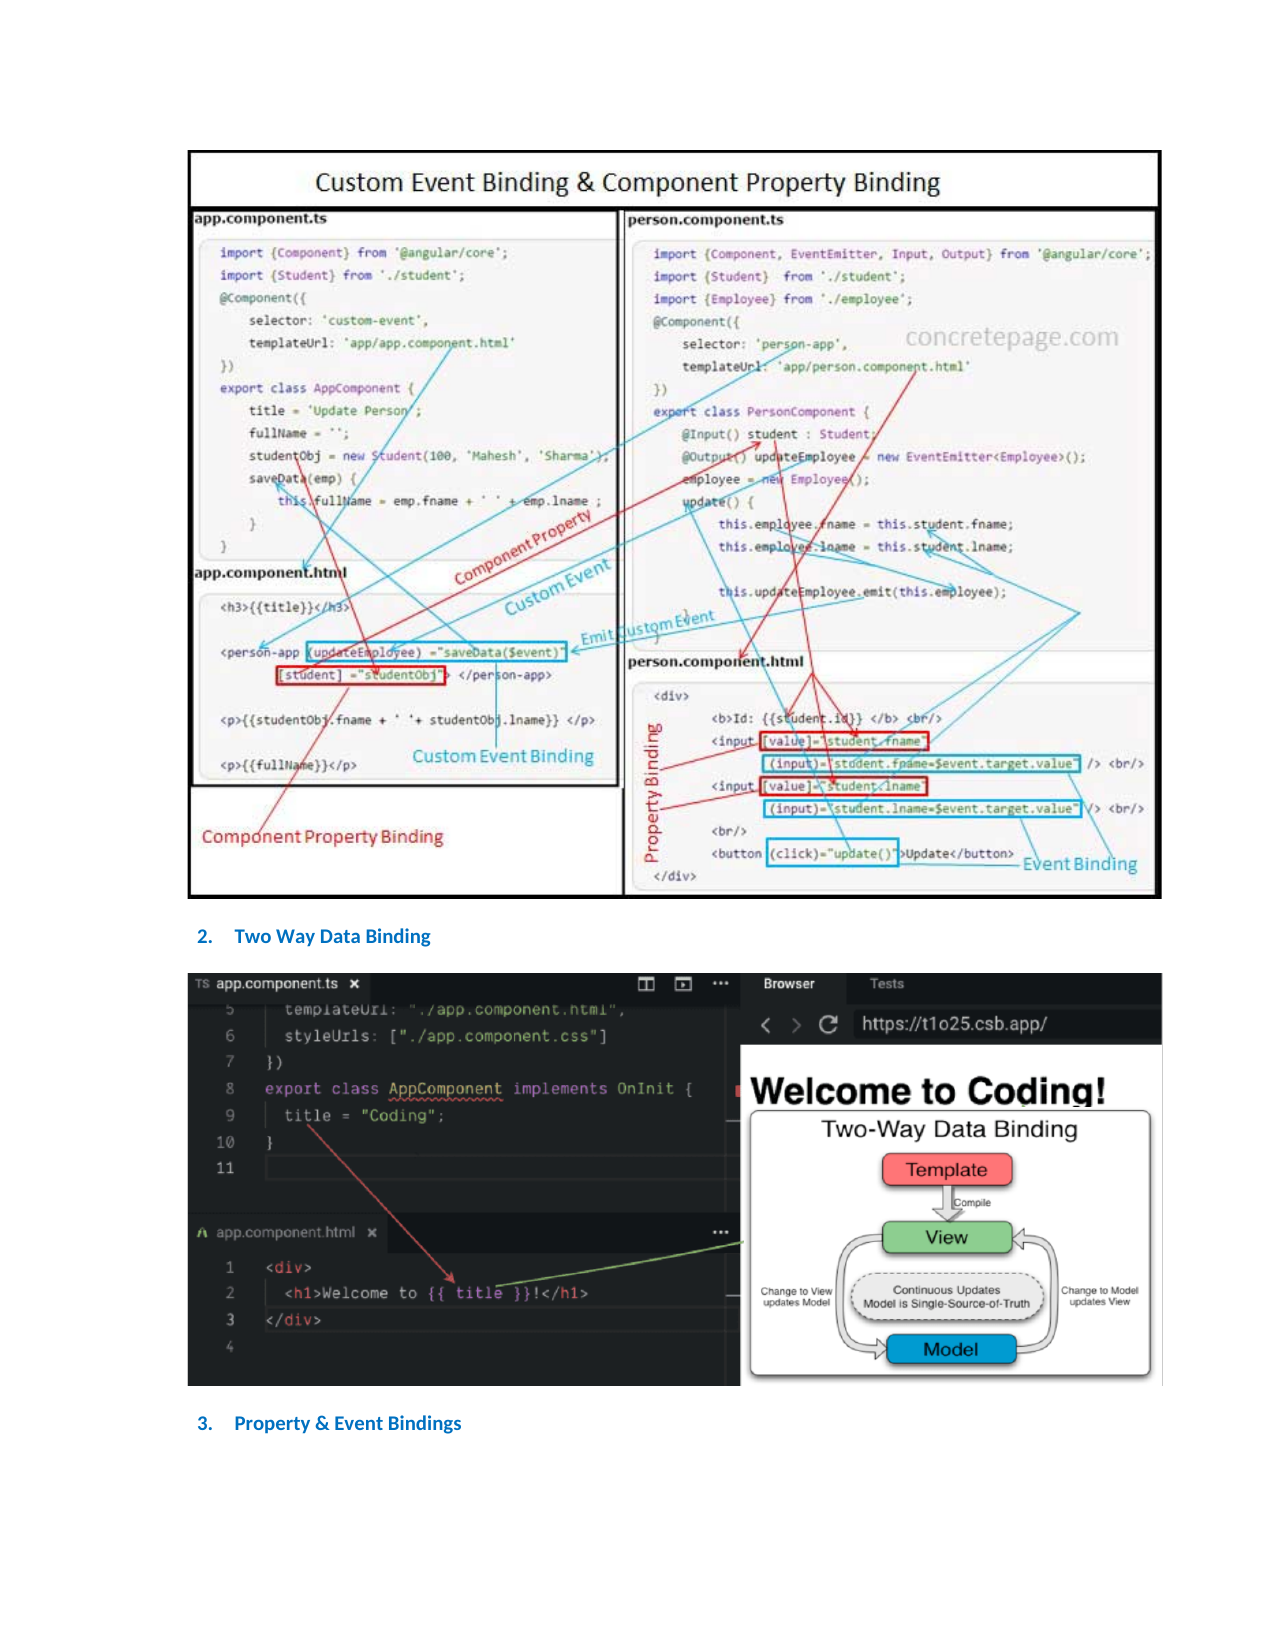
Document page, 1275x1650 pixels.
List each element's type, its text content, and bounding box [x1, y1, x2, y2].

picture [187, 150, 1162, 899]
list Property & Event Bindings [197, 1410, 1125, 1436]
picture [187, 973, 1163, 1386]
list Two Way Data Binding [197, 923, 1125, 949]
